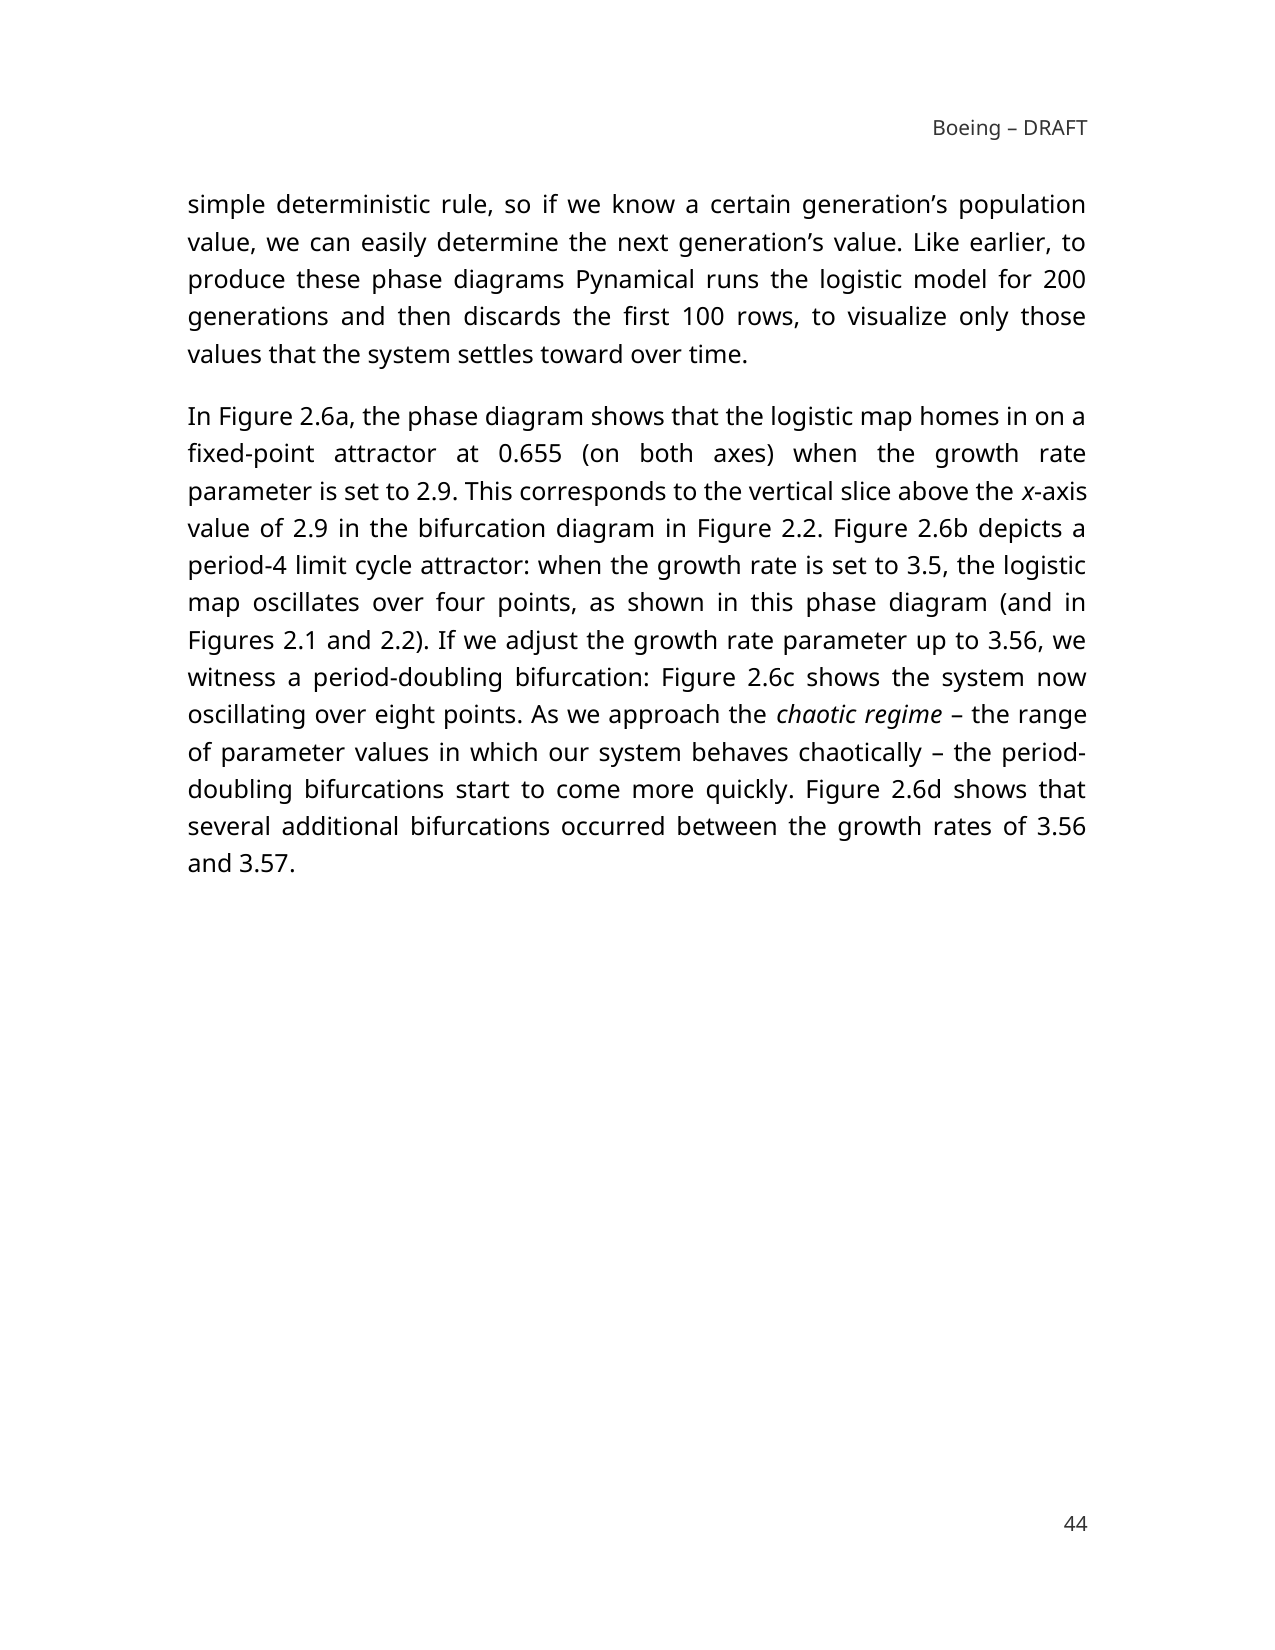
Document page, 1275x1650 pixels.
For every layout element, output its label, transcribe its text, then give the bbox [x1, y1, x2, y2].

text In Figure 2.6a, the phase diagram shows that the logistic map homes in on a fixed-point attractor at 0.655 (on both axes) when the growth rate parameter is set to 2.9. This corresponds to the vertical slice above the x-axis value of 2.9 in the bifurcation diagram in Figure 2.2. Figure 2.6b depicts a period-4 limit cycle attractor: when the growth rate is set to 3.5, the logistic map oscillates over four points, as shown in this phase diagram (and in Figures 2.1 and 2.2). If we adjust the growth rate parameter up to 3.56, we witness a period-doubling bifurcation: Figure 2.6c shows the system now oscillating over eight points. As we approach the chaotic regime – the range of parameter values in which our system behaves chaotically – the period-doubling bifurcations start to come more quickly. Figure 2.6d shows that several additional bifurcations occurred between the growth rates of 3.56 and 3.57. [187, 399, 1087, 880]
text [187, 187, 1087, 371]
